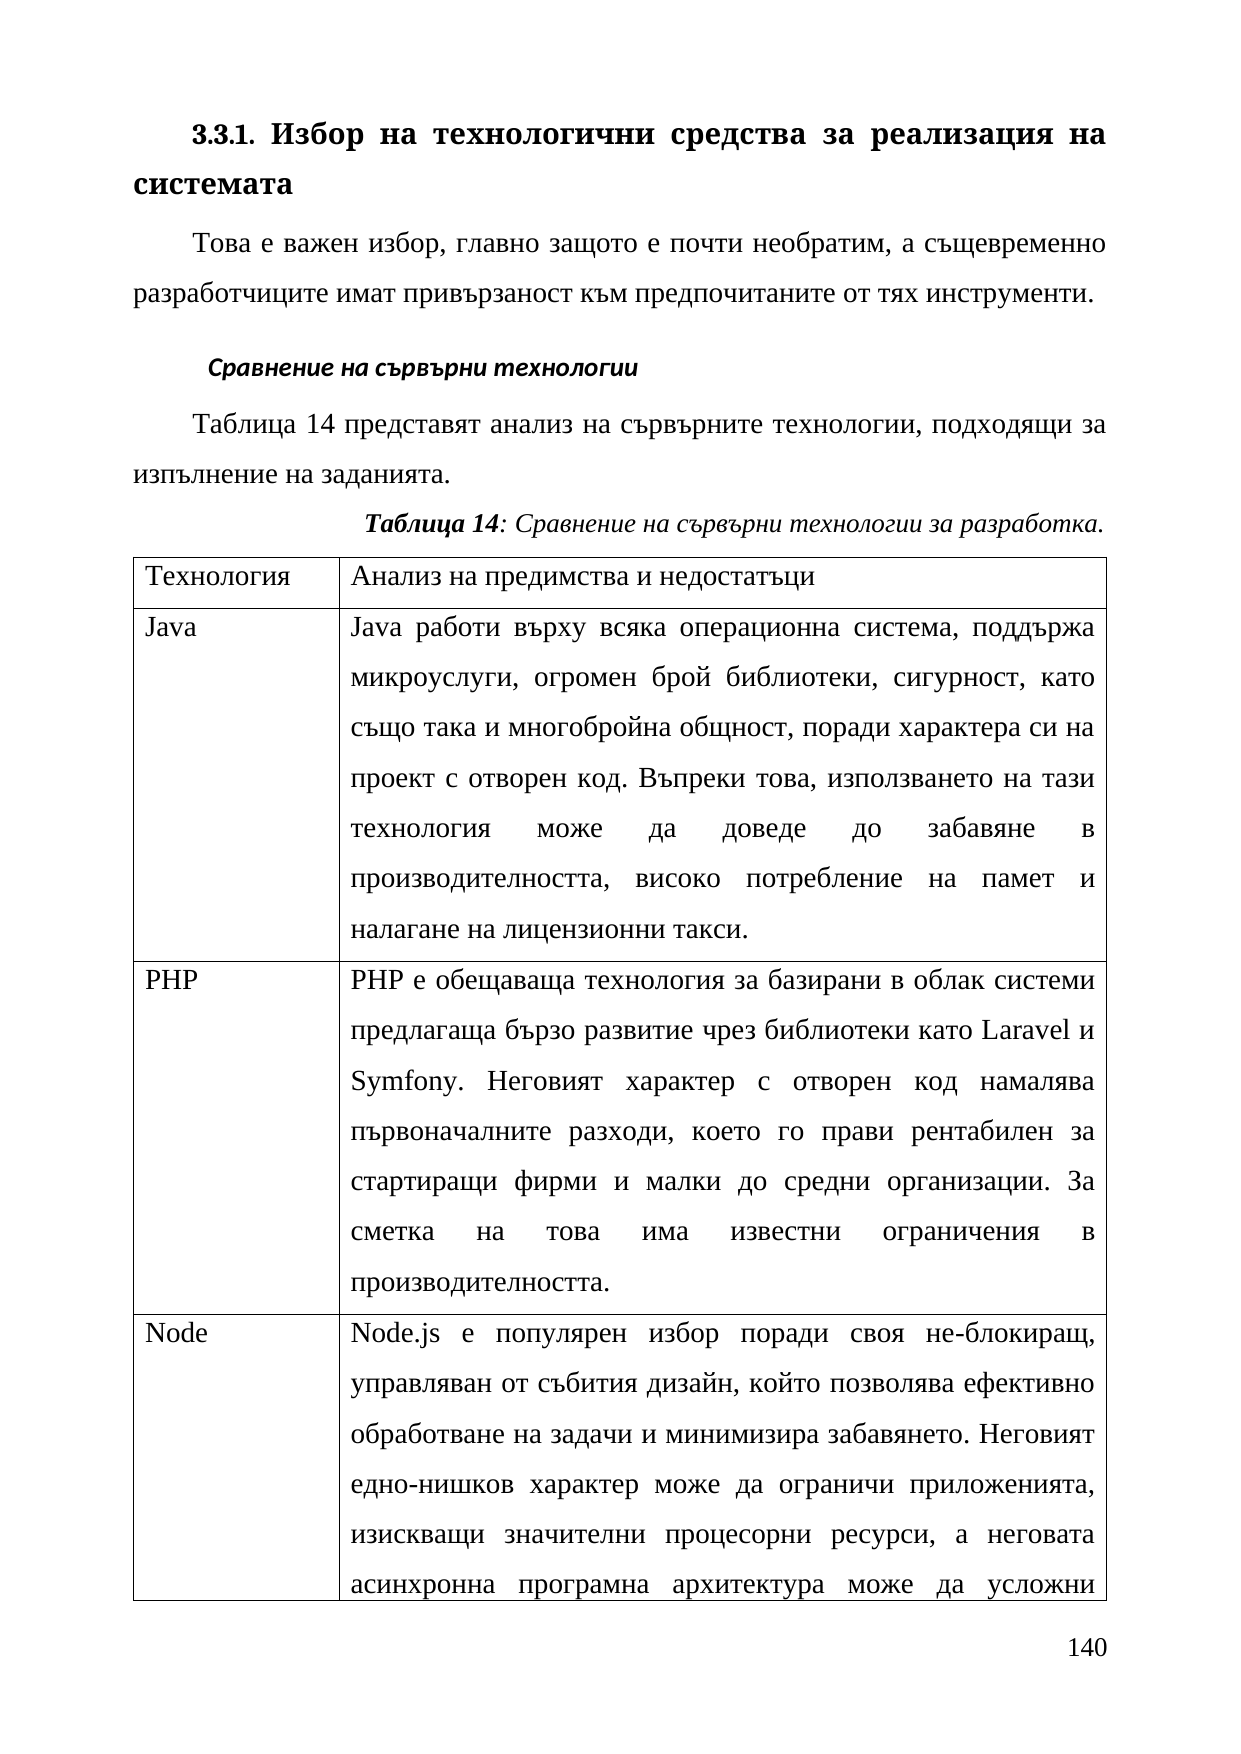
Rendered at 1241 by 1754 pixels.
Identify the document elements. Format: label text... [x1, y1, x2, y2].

text Таблица 14: Сравнение на сървърни технологии за разработка. [133, 507, 1107, 538]
subtitle Сравнение на сървърни технологии [133, 351, 1107, 384]
table_header Анализ на предимства и недостатъци [340, 558, 1106, 608]
table_cell PHP е обещаваща технология за базирани в облак системи предлагаща бързо развитие чрез библиотеки като Laravel и Symfony. Неговият характер с отворен код намалява първоначалните разходи, което го прави рентабилен за стартиращи фирми и малки до средни организации. За сметка на това има известни ограничения в производителността. [340, 962, 1106, 1314]
table_cell PHP [134, 962, 339, 1314]
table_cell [340, 1315, 1106, 1600]
table_header Технология [134, 558, 339, 608]
subtitle 3.3.1. Избор на технологични средства за реализация на системата [133, 118, 1107, 202]
text Това е важен избор, главно защото е почти необратим, а същевременно разработчиците имат привързаност към предпочитаните от тях инструменти. [133, 225, 1107, 309]
table_cell Java [134, 609, 339, 961]
table_cell Node [134, 1315, 339, 1600]
table_cell Java работи върху всяка операционна система, поддържа микроуслуги, огромен брой библиотеки, сигурност, като също така и многобройна общност, поради характера си на проект с отворен код. Въпреки това, използването на тази технология може да доведе до забавяне в производителността, високо потребление на памет и налагане на лицензионни такси. [340, 609, 1106, 961]
text Таблица 14 представят анализ на сървърните технологии, подходящи за изпълнение на заданията. [133, 406, 1107, 490]
